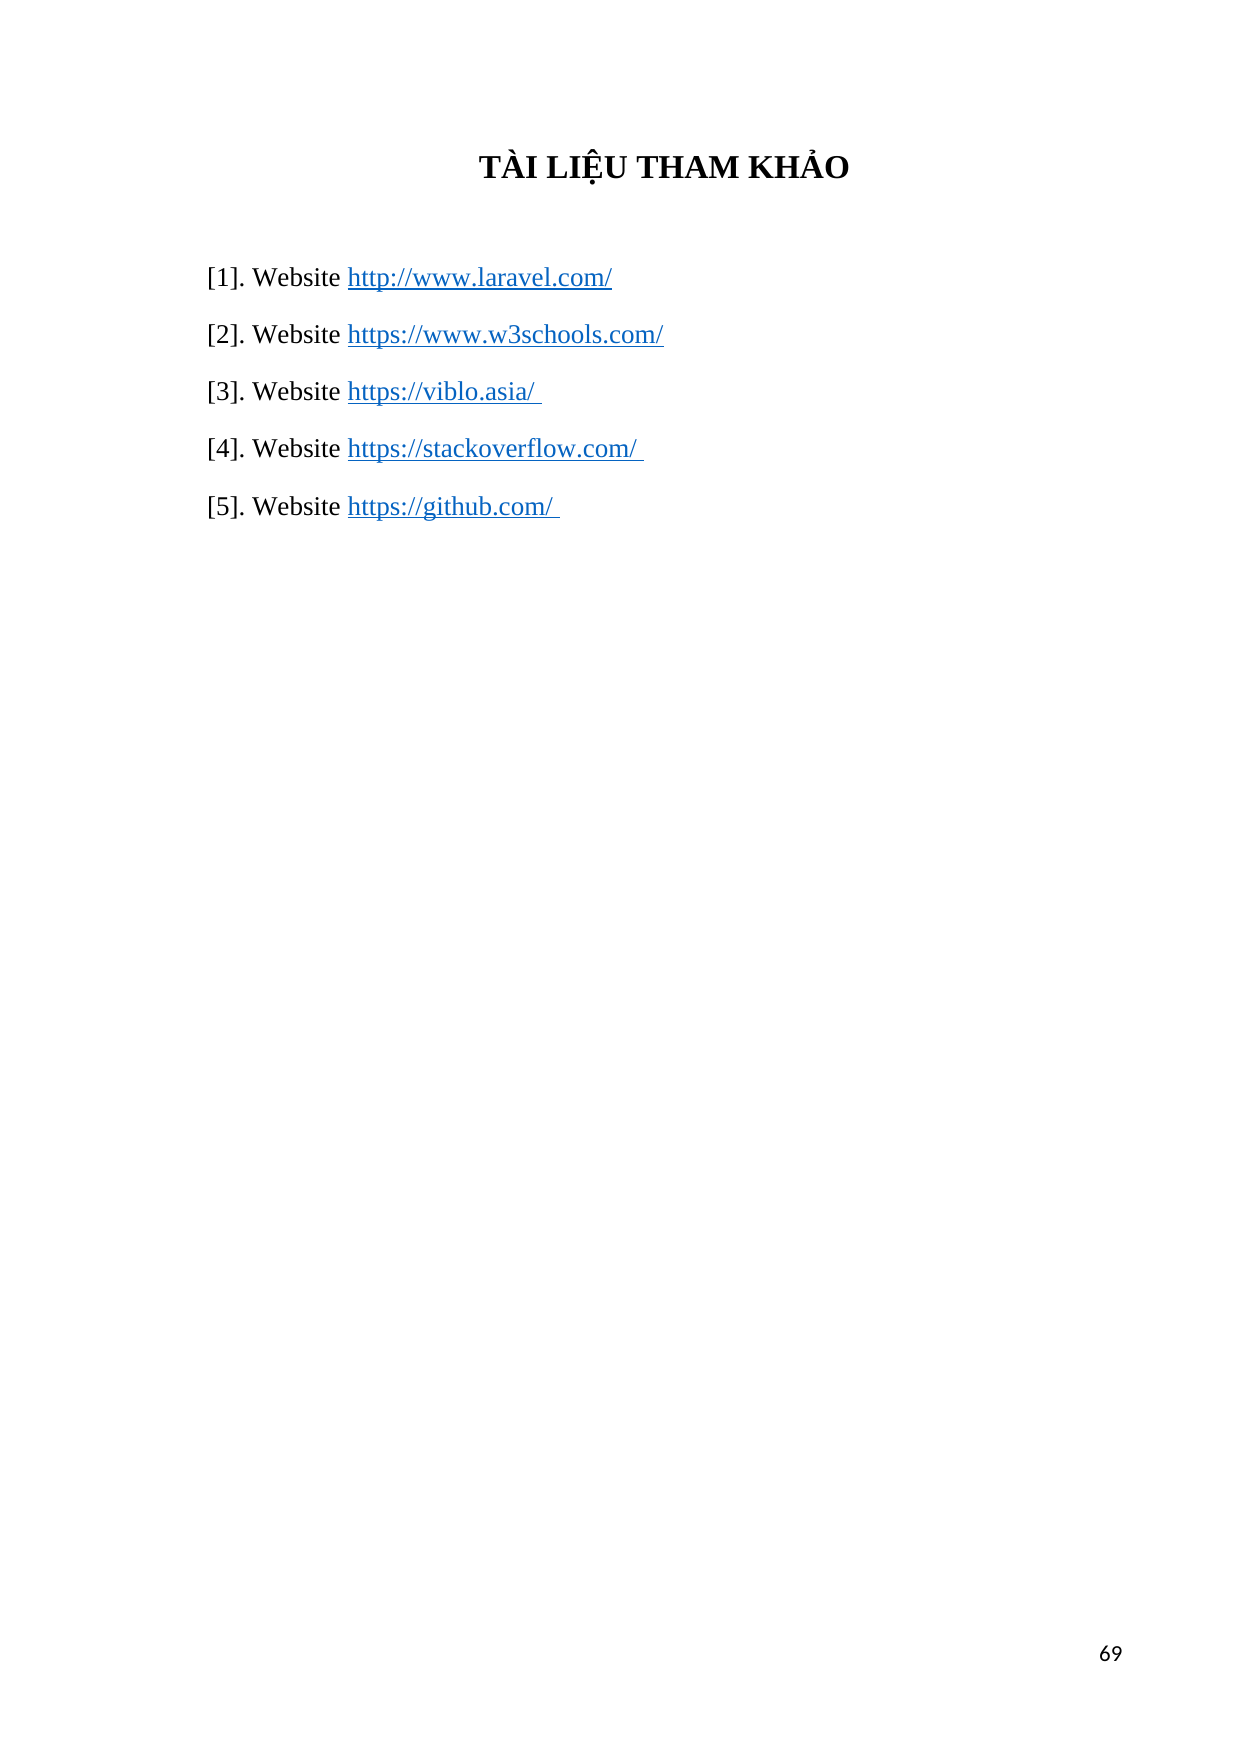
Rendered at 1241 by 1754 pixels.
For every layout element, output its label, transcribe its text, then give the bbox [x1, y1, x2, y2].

text [2]. Website https://www.w3schools.com/ [252, 318, 1122, 349]
text [4]. Website https://stackoverflow.com/ [207, 432, 1122, 464]
subtitle Tài liệu tham khảo [207, 148, 1122, 186]
text [5]. Website https://github.com/ [207, 489, 1122, 521]
text [1]. Website http://www.laravel.com/ [252, 261, 1122, 292]
text [3]. Website https://viblo.asia/ [252, 375, 1122, 407]
